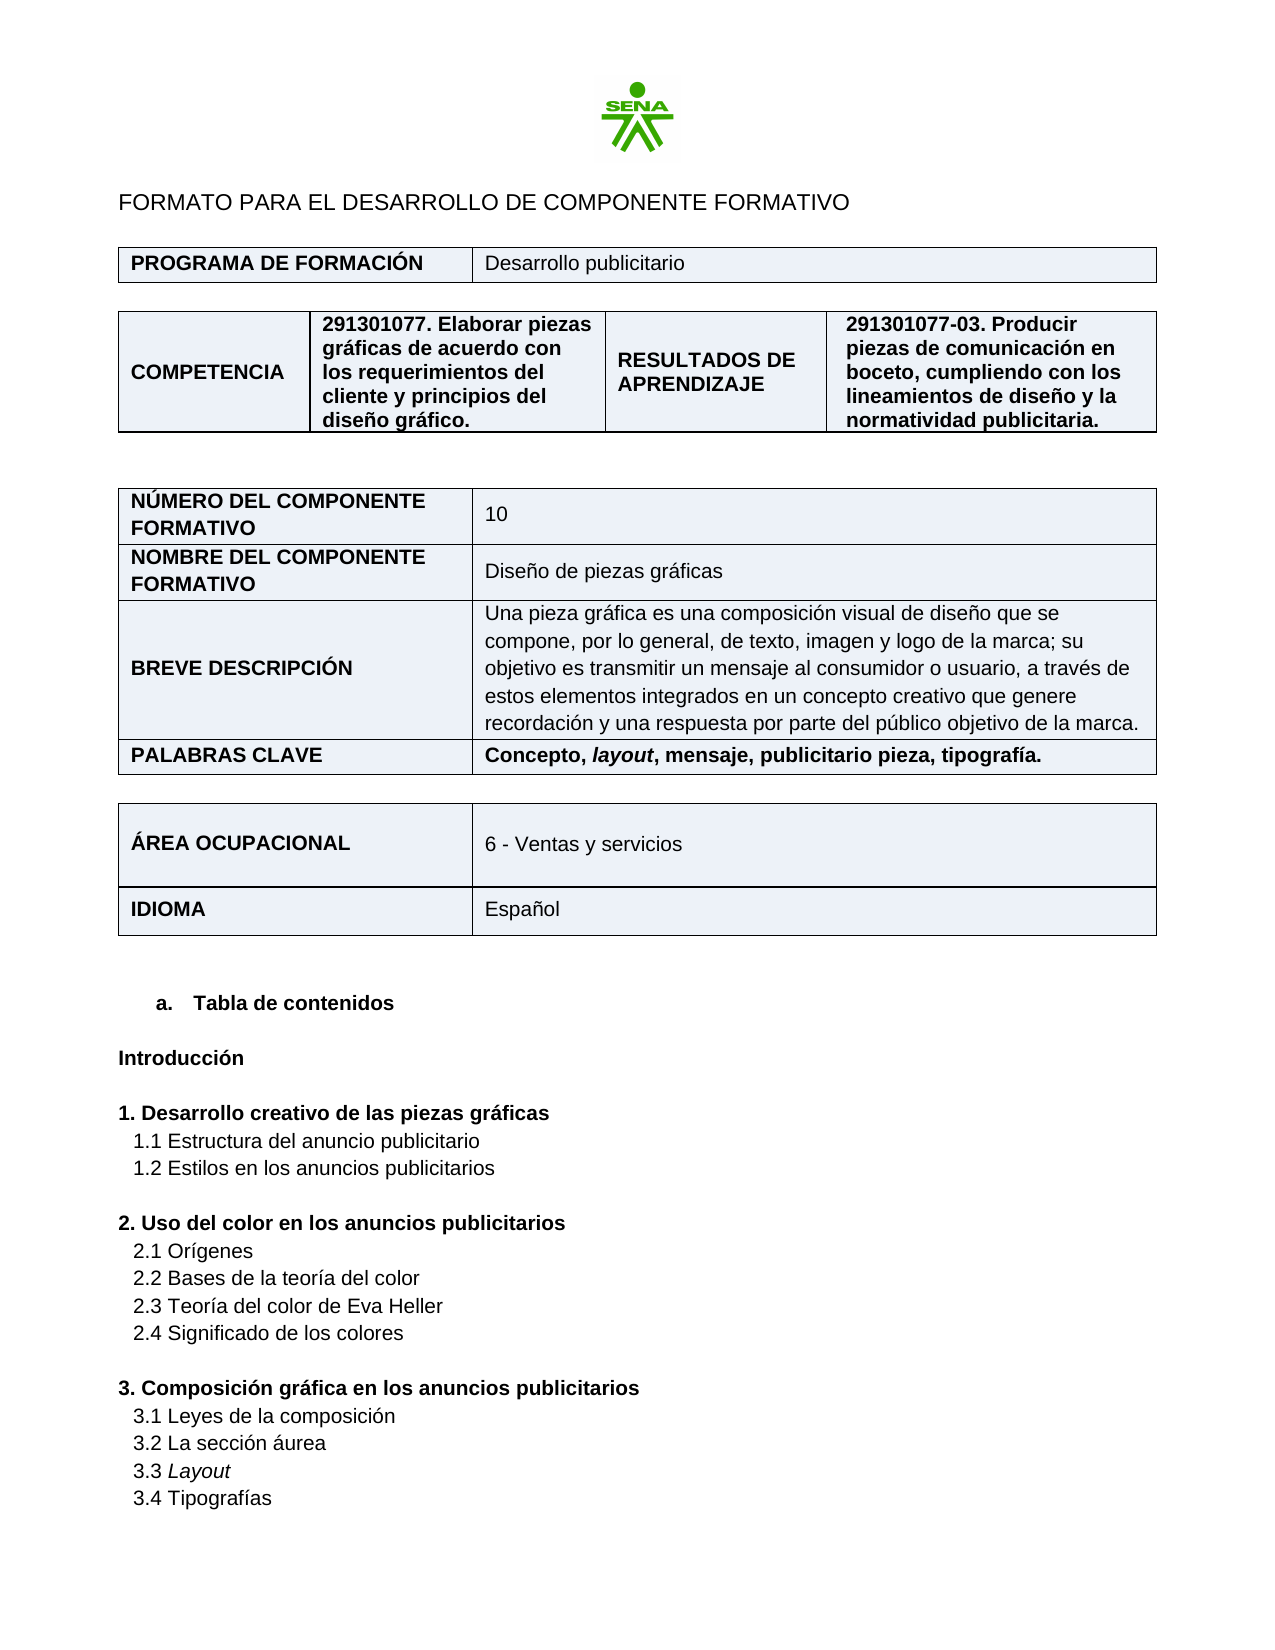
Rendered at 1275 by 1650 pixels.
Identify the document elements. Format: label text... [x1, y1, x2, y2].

table_header 291301077. Elaborar piezas gráficas de acuerdo con los requerimientos del cliente y principios del diseño gráfico. [311, 312, 605, 431]
table_header NÚMERO DEL COMPONENTE FORMATIVO [119, 489, 472, 544]
text 1.2 Estilos en los anuncios publicitarios [133, 1156, 1177, 1180]
text 1. Desarrollo creativo de las piezas gráficas [118, 1101, 1157, 1125]
text 2.4 Significado de los colores [133, 1321, 1177, 1345]
table_header PROGRAMA DE FORMACIÓN [119, 248, 472, 282]
table_header COMPETENCIA [119, 312, 309, 431]
table_header 291301077-03. Producir piezas de comunicación en boceto, cumpliendo con los lineamientos de diseño y la normatividad publicitaria. [827, 312, 1156, 431]
table_cell BREVE DESCRIPCIÓN [119, 601, 472, 739]
table_header ÁREA OCUPACIONAL [119, 804, 472, 886]
text 2.2 Bases de la teoría del color [133, 1266, 1177, 1290]
table_cell Una pieza gráfica es una composición visual de diseño que se compone, por lo general, de texto, imagen y logo de la marca; su objetivo es transmitir un mensaje al consumidor o usuario, a través de estos elementos integrados en un concepto creativo que genere recordación y una respuesta por parte del público objetivo de la marca. [473, 601, 1156, 739]
list Tabla de contenidos [156, 991, 1157, 1015]
table_cell NOMBRE DEL COMPONENTE FORMATIVO [119, 545, 472, 600]
text 3.2 La sección áurea [133, 1431, 1177, 1455]
table_cell Concepto, layout, mensaje, publicitario pieza, tipografía. [473, 740, 1156, 774]
text 1.1 Estructura del anuncio publicitario [133, 1128, 1177, 1152]
table_header RESULTADOS DE APRENDIZAJE [606, 312, 826, 431]
text 3.3 Layout [133, 1458, 1177, 1482]
table_cell PALABRAS CLAVE [119, 740, 472, 774]
table_cell Español [473, 888, 1156, 935]
text 3. Composición gráfica en los anuncios publicitarios [118, 1376, 1177, 1400]
text 2.1 Orígenes [133, 1238, 1157, 1262]
text 3.1 Leyes de la composición [133, 1403, 1177, 1427]
text 2.3 Teoría del color de Eva Heller [133, 1293, 1177, 1317]
table_header 6 - Ventas y servicios [473, 804, 1156, 886]
text 3.4 Tipografías [133, 1486, 1177, 1510]
text Introducción [118, 1046, 1157, 1070]
table_cell IDIOMA [119, 888, 472, 935]
text 2. Uso del color en los anuncios publicitarios [118, 1211, 1177, 1235]
table_header Desarrollo publicitario [473, 248, 1156, 282]
table_header 10 [473, 489, 1156, 544]
table_cell Diseño de piezas gráficas [473, 545, 1156, 600]
text FORMATO PARA EL DESARROLLO DE COMPONENTE FORMATIVO [118, 189, 1157, 215]
picture [593, 75, 682, 163]
